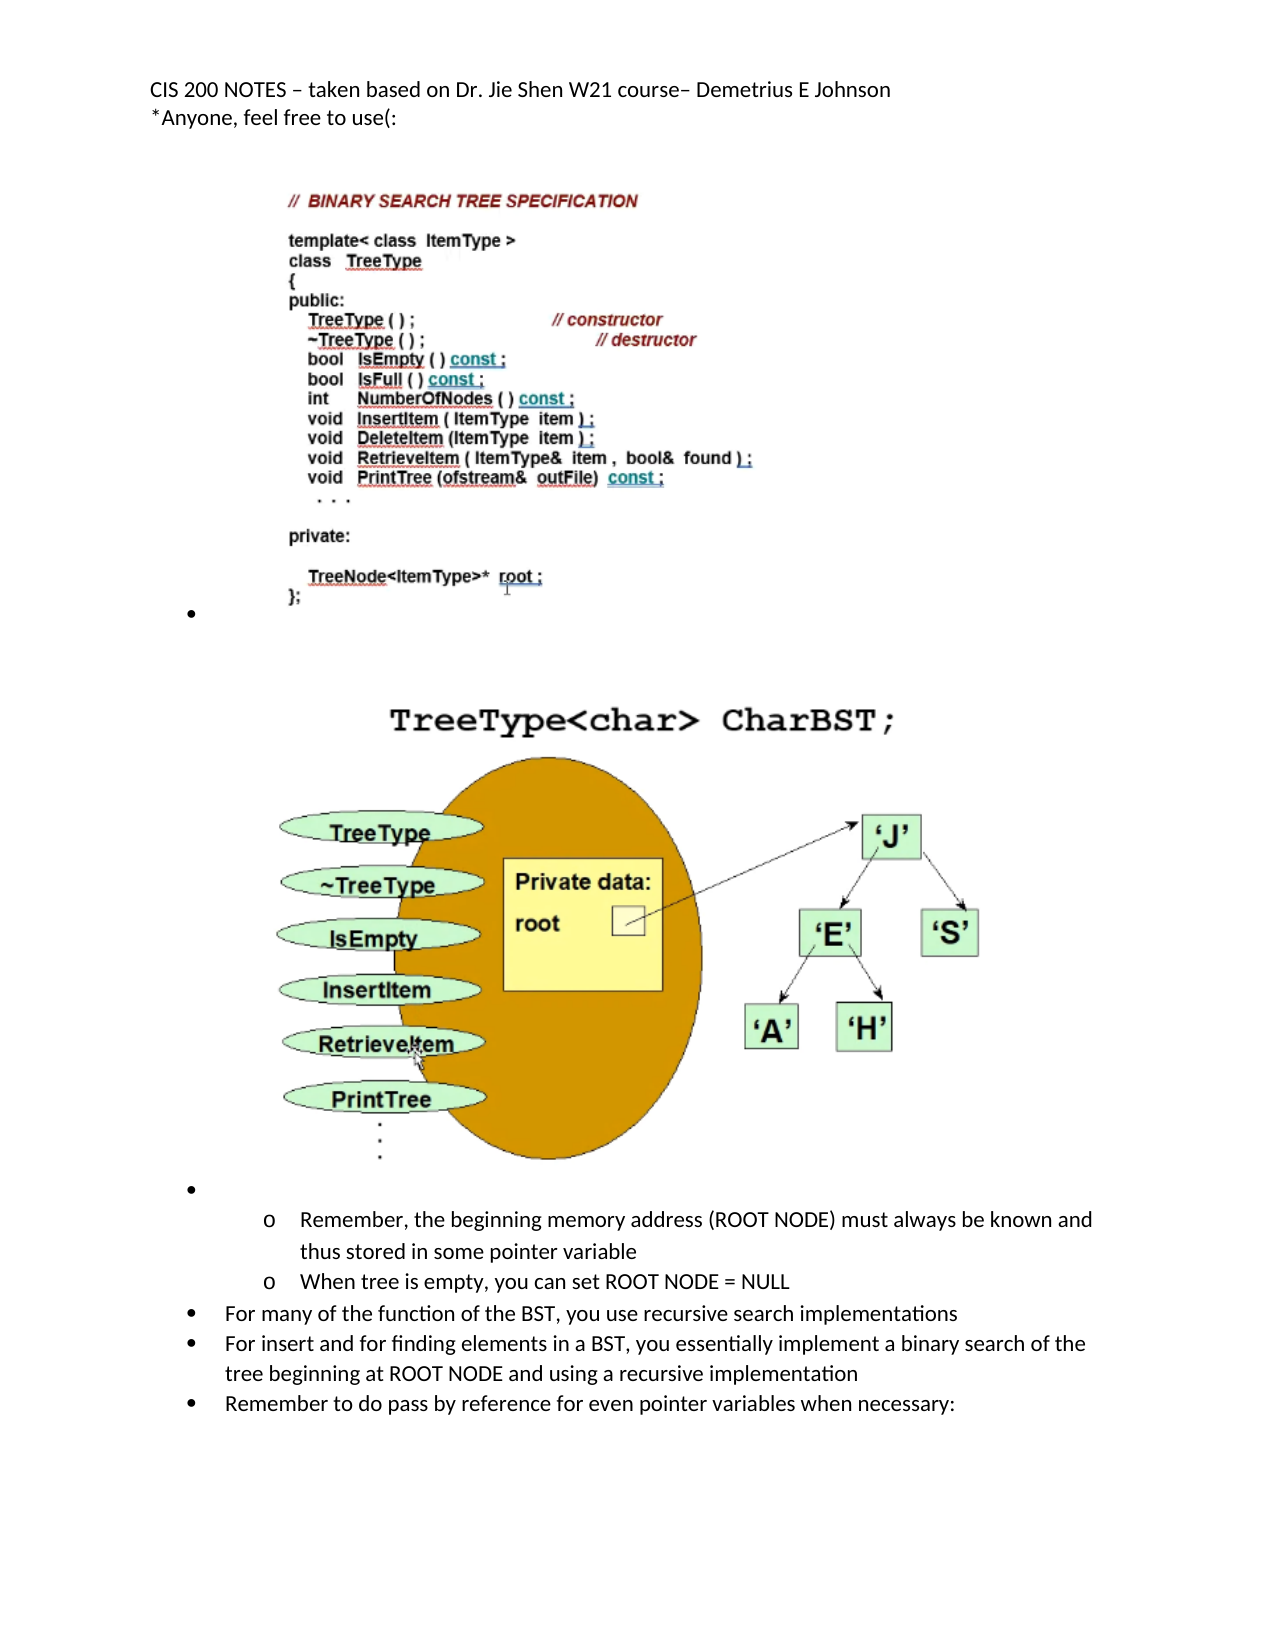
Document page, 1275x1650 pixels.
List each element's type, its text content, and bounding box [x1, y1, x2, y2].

list Remember to do pass by reference for even pointer variables when necessary: [187, 1389, 1125, 1417]
list When tree is empty, you can set ROOT NODE = NULL [262, 1267, 1125, 1296]
picture [225, 150, 814, 623]
list For insert and for finding elements in a BST, you essentially implement a binary search of the tree beginning at ROOT NODE and using a recursive implementation [187, 1329, 1125, 1387]
list Remember, the beginning memory address (ROOT NODE) must always be known and thus stored in some pointer variable [262, 1206, 1125, 1265]
list For many of the function of the BST, you use recursive search implementations [187, 1299, 1125, 1327]
picture [225, 630, 1010, 1199]
